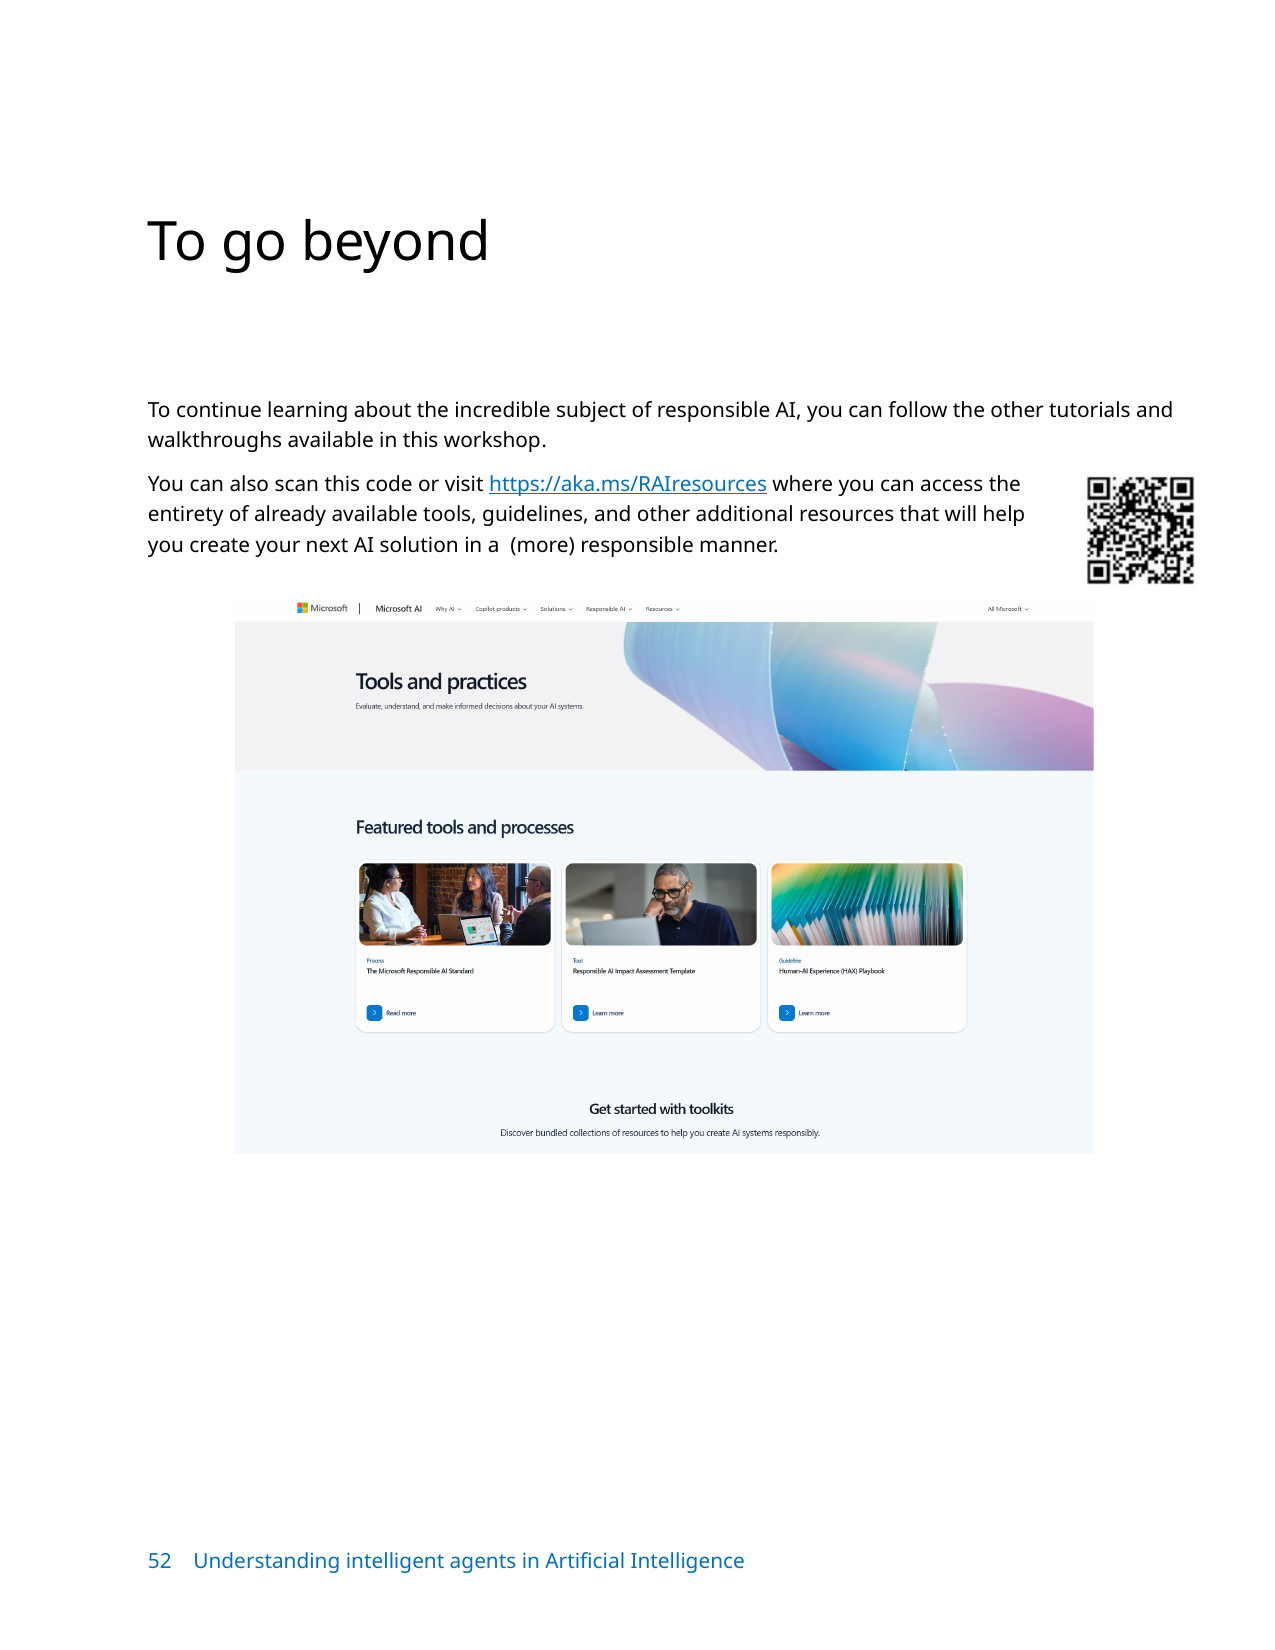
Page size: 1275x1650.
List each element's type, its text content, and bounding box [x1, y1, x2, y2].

picture [1085, 471, 1196, 589]
picture [235, 598, 1094, 1154]
text You can also scan this code or visit https://aka.ms/RAIresources where you can access the entirety of already available tools, guidelines, and other additional resources that will help you create your next AI solution in a (more) responsible manner. [148, 469, 1181, 558]
text To continue learning about the incredible subject of responsible AI, you can follow the other tutorials and walkthroughs available in this workshop. [148, 395, 1181, 454]
subtitle To go beyond [148, 203, 738, 277]
